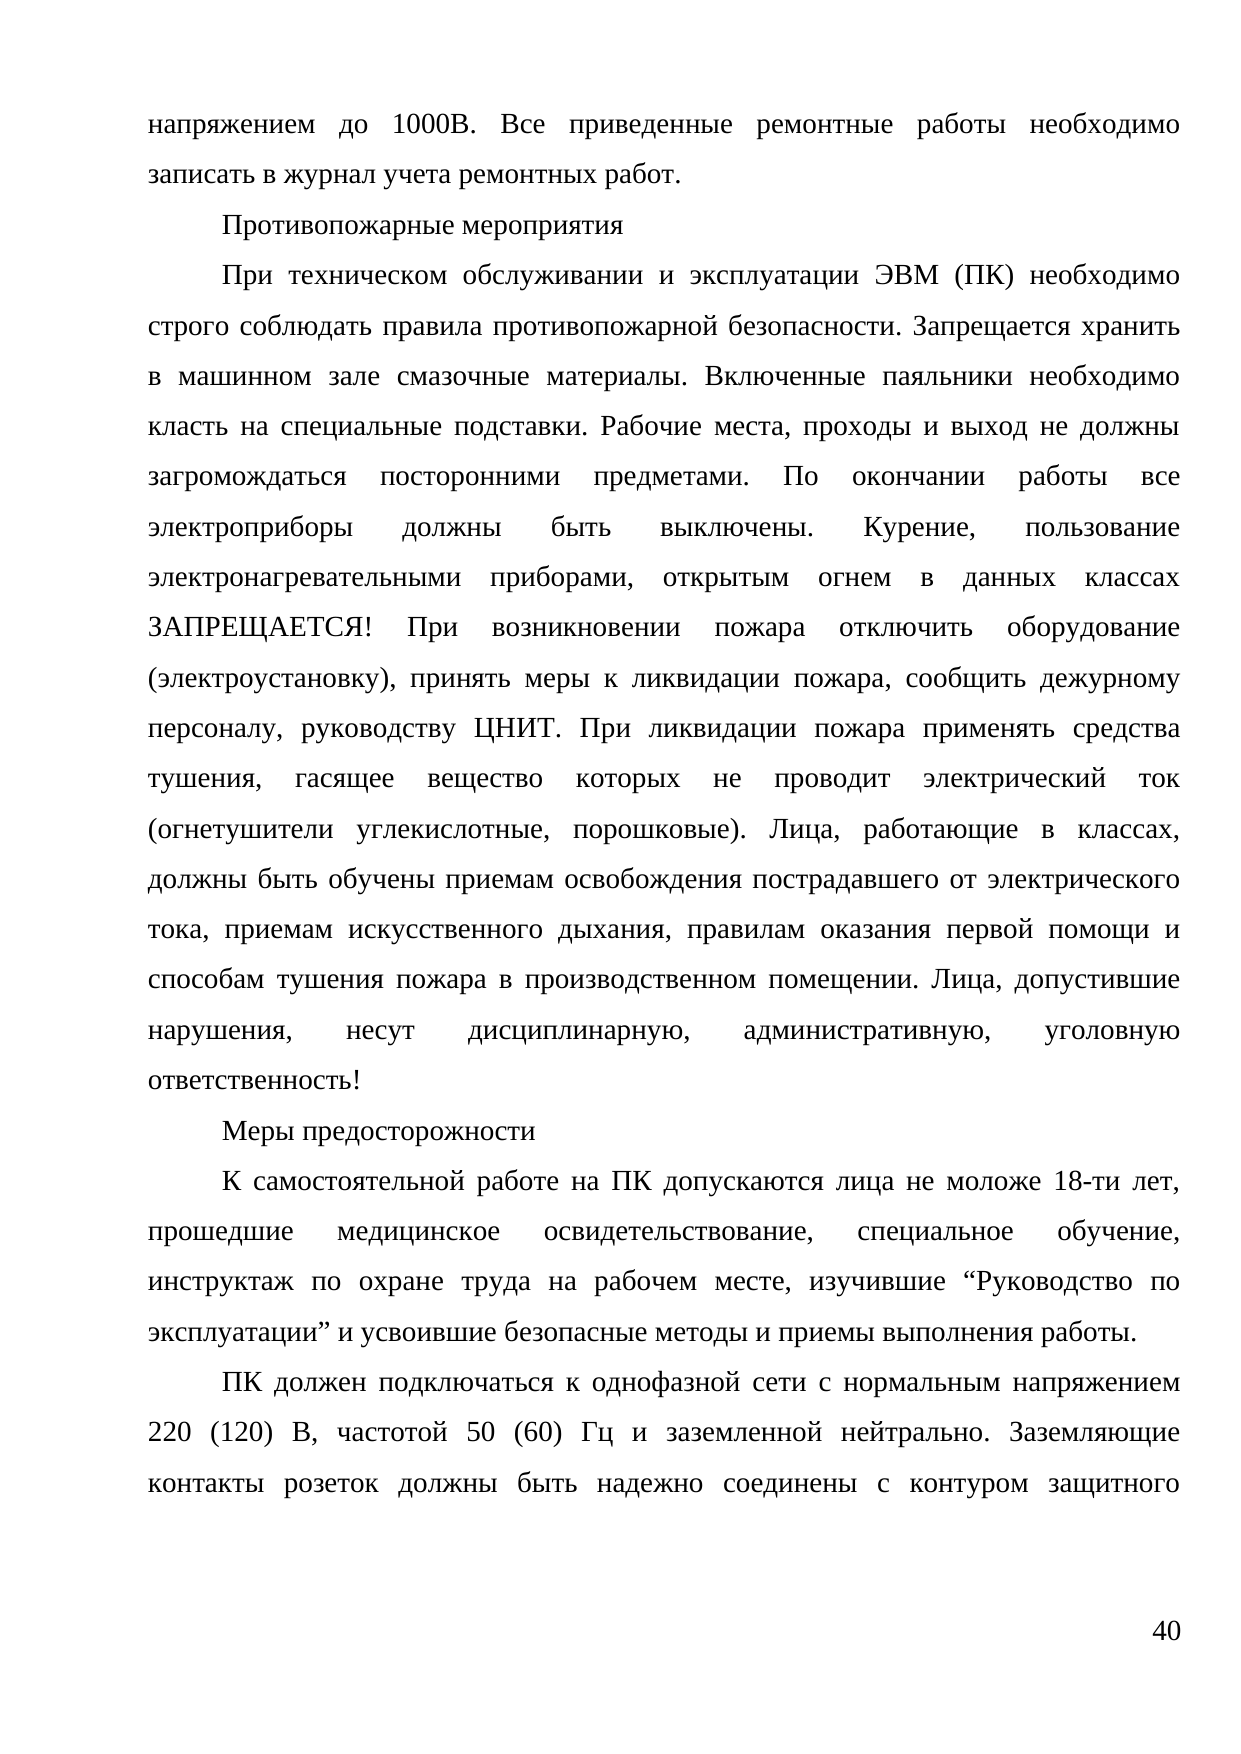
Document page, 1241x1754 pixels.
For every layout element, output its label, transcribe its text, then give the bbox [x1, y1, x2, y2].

text Меры предосторожности [148, 1113, 1181, 1146]
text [148, 106, 1181, 190]
text Противопожарные мероприятия [148, 207, 1181, 241]
text При техническом обслуживании и эксплуатации ЭВМ (ПК) необходимо строго соблюдать правила противопожарной безопасности. Запрещается хранить в машинном зале смазочные материалы. Включенные паяльники необходимо класть на специальные подставки. Рабочие места, проходы и выход не должны загромождаться посторонними предметами. По окончании работы все электроприборы должны быть выключены. Курение, пользование электронагревательными приборами, открытым огнем в данных классах ЗАПРЕЩАЕТСЯ! При возникновении пожара отключить оборудование (электроустановку), принять меры к ликвидации пожара, сообщить дежурному персоналу, руководству ЦНИТ. При ликвидации пожара применять средства тушения, гасящее вещество которых не проводит электрический ток (огнетушители углекислотные, порошковые). Лица, работающие в классах, должны быть обучены приемам освобождения пострадавшего от электрического тока, приемам искусственного дыхания, правилам оказания первой помощи и способам тушения пожара в производственном помещении. Лица, допустившие нарушения, несут дисциплинарную, административную, уголовную ответственность! [148, 257, 1181, 1096]
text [148, 1364, 1181, 1498]
text К самостоятельной работе на ПК допускаются лица не моложе 18-ти лет, прошедшие медицинское освидетельствование, специальное обучение, инструктаж по охране труда на рабочем месте, изучившие “Руководство по эксплуатации” и усвоившие безопасные методы и приемы выполнения работы. [148, 1163, 1181, 1347]
